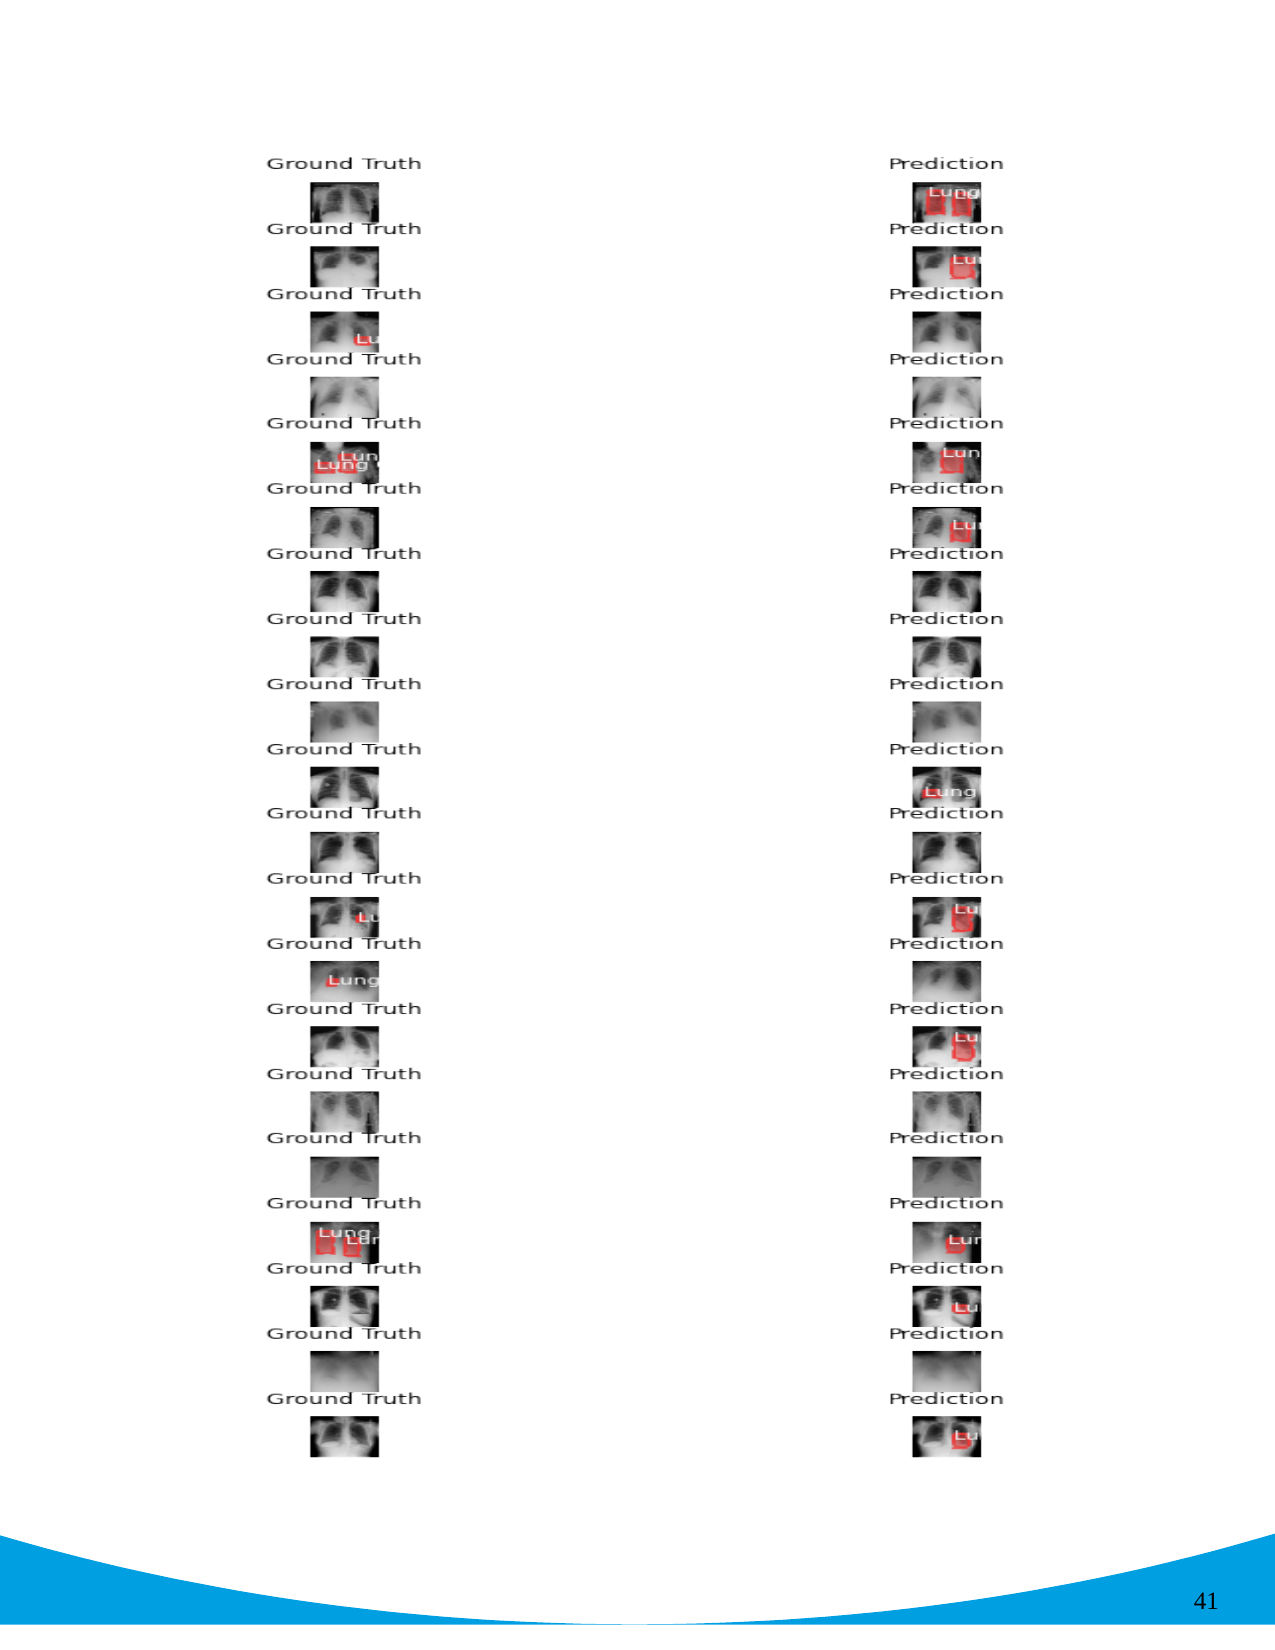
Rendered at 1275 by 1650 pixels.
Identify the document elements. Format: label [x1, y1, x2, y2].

picture [253, 150, 1180, 1473]
